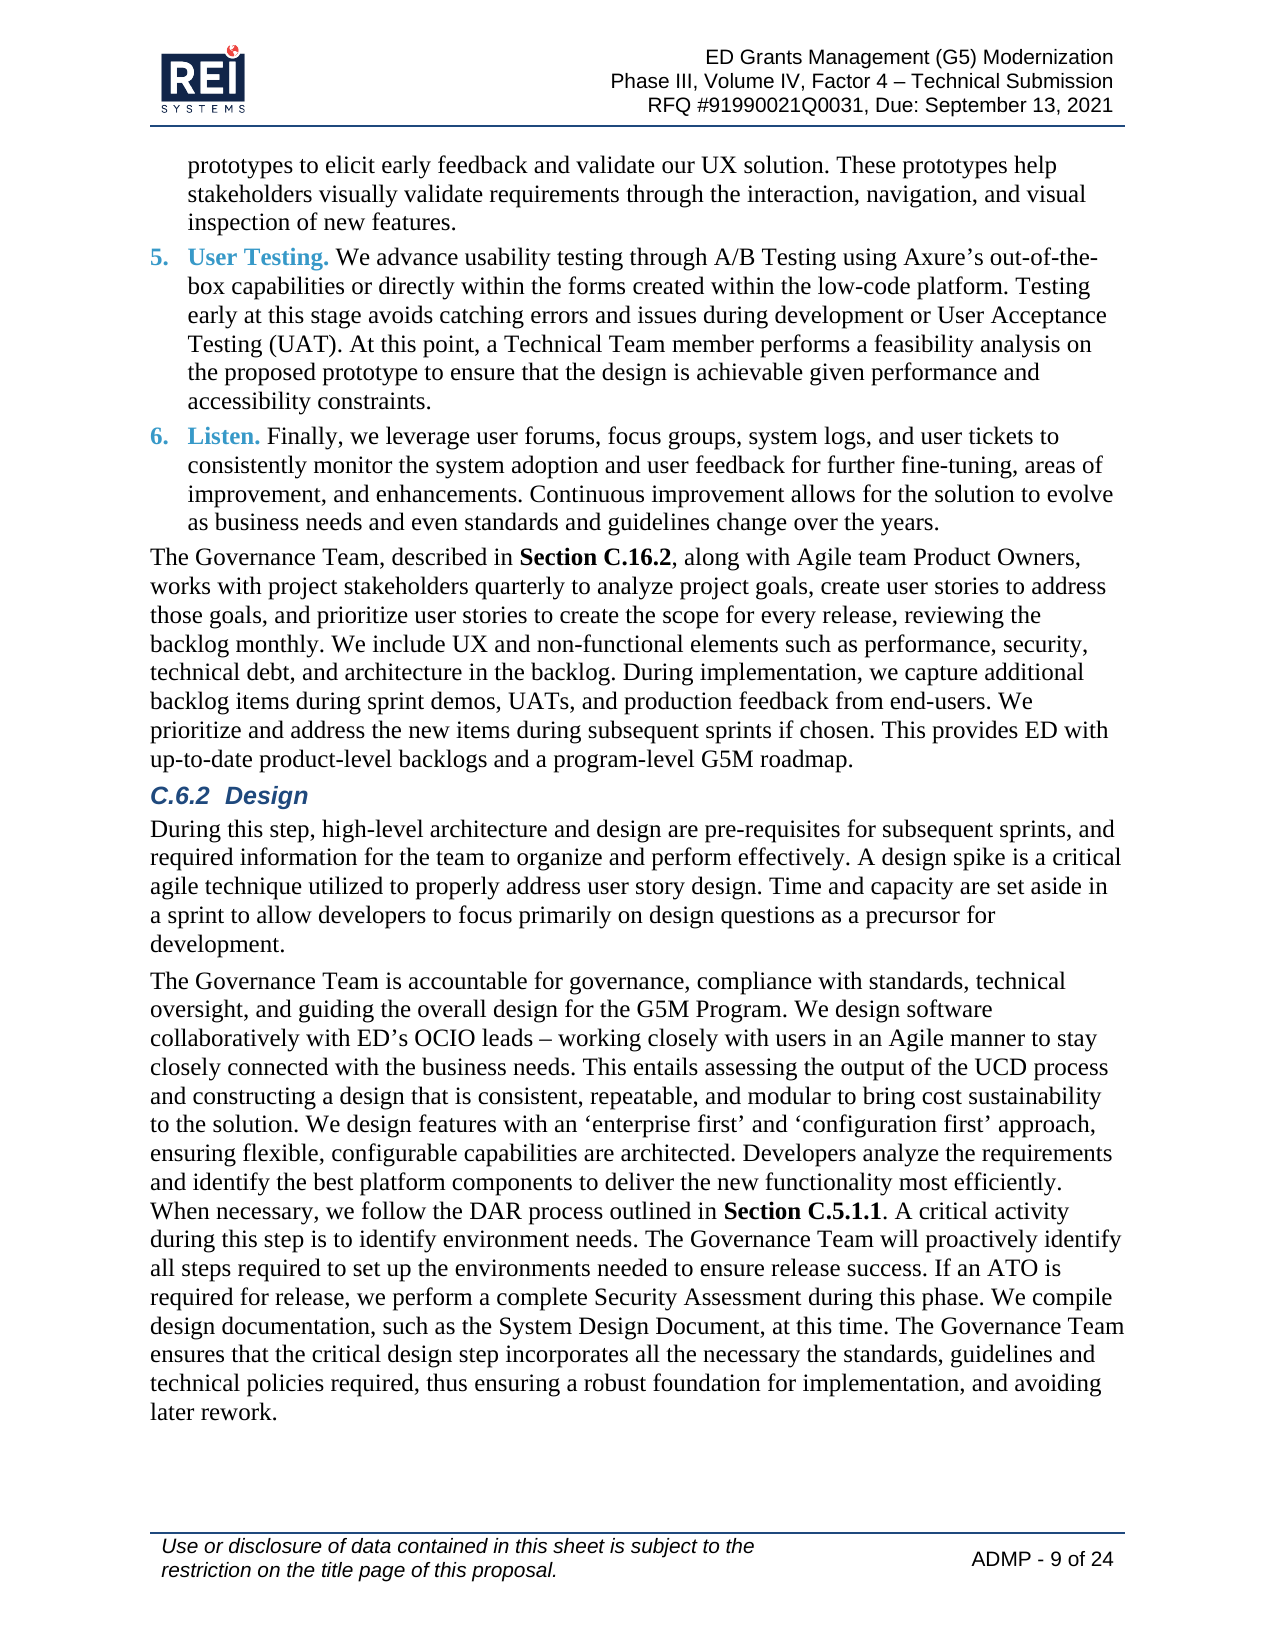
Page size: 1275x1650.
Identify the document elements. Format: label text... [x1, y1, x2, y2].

subtitle Design [150, 781, 1125, 809]
picture [161, 45, 245, 113]
text During this step, high-level architecture and design are pre-requisites for subsequent sprints, and required information for the team to organize and perform effectively. A design spike is a critical agile technique utilized to properly address user story design. Time and capacity are set aside in a sprint to allow developers to focus primarily on design questions as a precursor for development. [150, 814, 1125, 957]
text The Governance Team, described in Section C.16.2, along with Agile team Product Owners, works with project stakeholders quarterly to analyze project goals, create user stories to address those goals, and prioritize user stories to create the scope for every release, reviewing the backlog monthly. We include UX and non-functional elements such as performance, security, technical debt, and architecture in the backlog. During implementation, we capture additional backlog items during sprint demos, UATs, and production feedback from end-users. We prioritize and address the new items during subsequent sprints if chosen. This provides ED with up-to-date product-level backlogs and a program-level G5M roadmap. [150, 542, 1125, 772]
list Listen. Finally, we leverage user forums, focus groups, system logs, and user tickets to consistently monitor the system adoption and user feedback for further fine-tuning, areas of improvement, and enhancements. Continuous improvement allows for the solution to evolve as business needs and even standards and guidelines change over the years. [150, 421, 1125, 536]
text The Governance Team is accountable for governance, compliance with standards, technical oversight, and guiding the overall design for the G5M Program. We design software collaboratively with ED’s OCIO leads – working closely with users in an Agile manner to stay closely connected with the business needs. This entails assessing the output of the UCD process and constructing a design that is consistent, repeatable, and modular to bring cost sustainability to the solution. We design features with an ‘enterprise first’ and ‘configuration first’ approach, ensuring flexible, configurable capabilities are architected. Developers analyze the requirements and identify the best platform components to deliver the new functionality most efficiently. When necessary, we follow the DAR process outlined in Section C.5.1.1. A critical activity during this step is to identify environment needs. The Governance Team will proactively identify all steps required to set up the environments needed to ensure release success. If an ATO is required for release, we perform a complete Security Assessment during this phase. We compile design documentation, such as the System Design Document, at this time. The Governance Team ensures that the critical design step incorporates all the necessary the standards, guidelines and technical policies required, thus ensuring a robust foundation for implementation, and avoiding later rework. [150, 966, 1125, 1426]
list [150, 150, 1125, 236]
list User Testing. We advance usability testing through A/B Testing using Axure’s out-of-the-box capabilities or directly within the forms created within the low-code platform. Testing early at this stage avoids catching errors and issues during development or User Acceptance Testing (UAT). At this point, a Technical Team member performs a feasibility analysis on the proposed prototype to ensure that the design is achievable given performance and accessibility constraints. [150, 242, 1125, 415]
